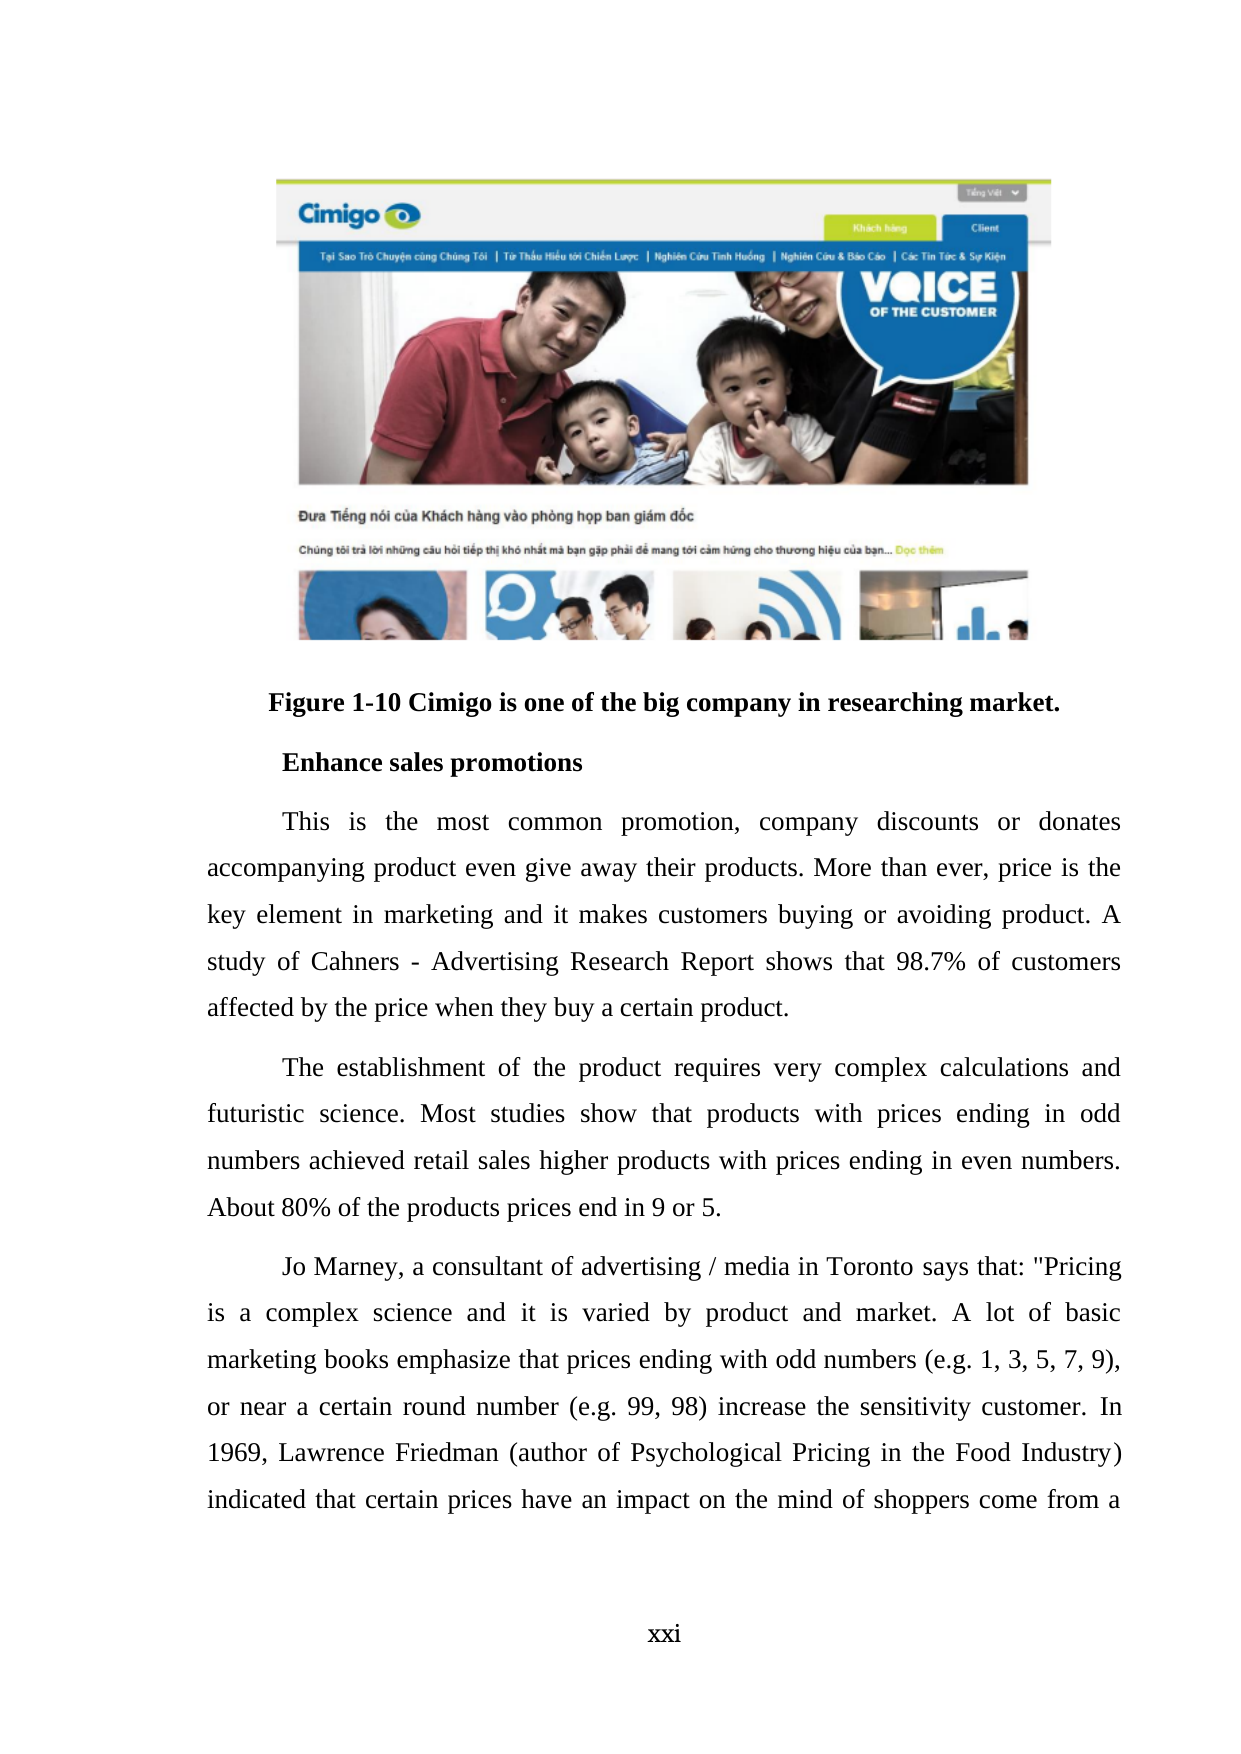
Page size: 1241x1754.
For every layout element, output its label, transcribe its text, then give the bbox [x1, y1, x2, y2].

picture [275, 177, 1054, 659]
text This is the most common promotion, company discounts or donates accompanying product even give away their products. More than ever, price is the key element in marketing and it makes customers buying or avoiding product. A study of Cahners - Advertising Research Report shows that 98.7% of customers affected by the price when they buy a certain product. [207, 805, 1122, 1023]
text The establishment of the product requires very complex calculations and futuristic science. Most studies show that products with prices ending in odd numbers achieved retail sales higher products with prices ending in even numbers. About 80% of the products prices end in 9 or 5. [207, 1051, 1122, 1222]
text Figure 1-10 Cimigo is one of the big company in researching market. [207, 686, 1122, 718]
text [207, 1250, 1122, 1514]
text Enhance sales promotions [207, 746, 1122, 777]
